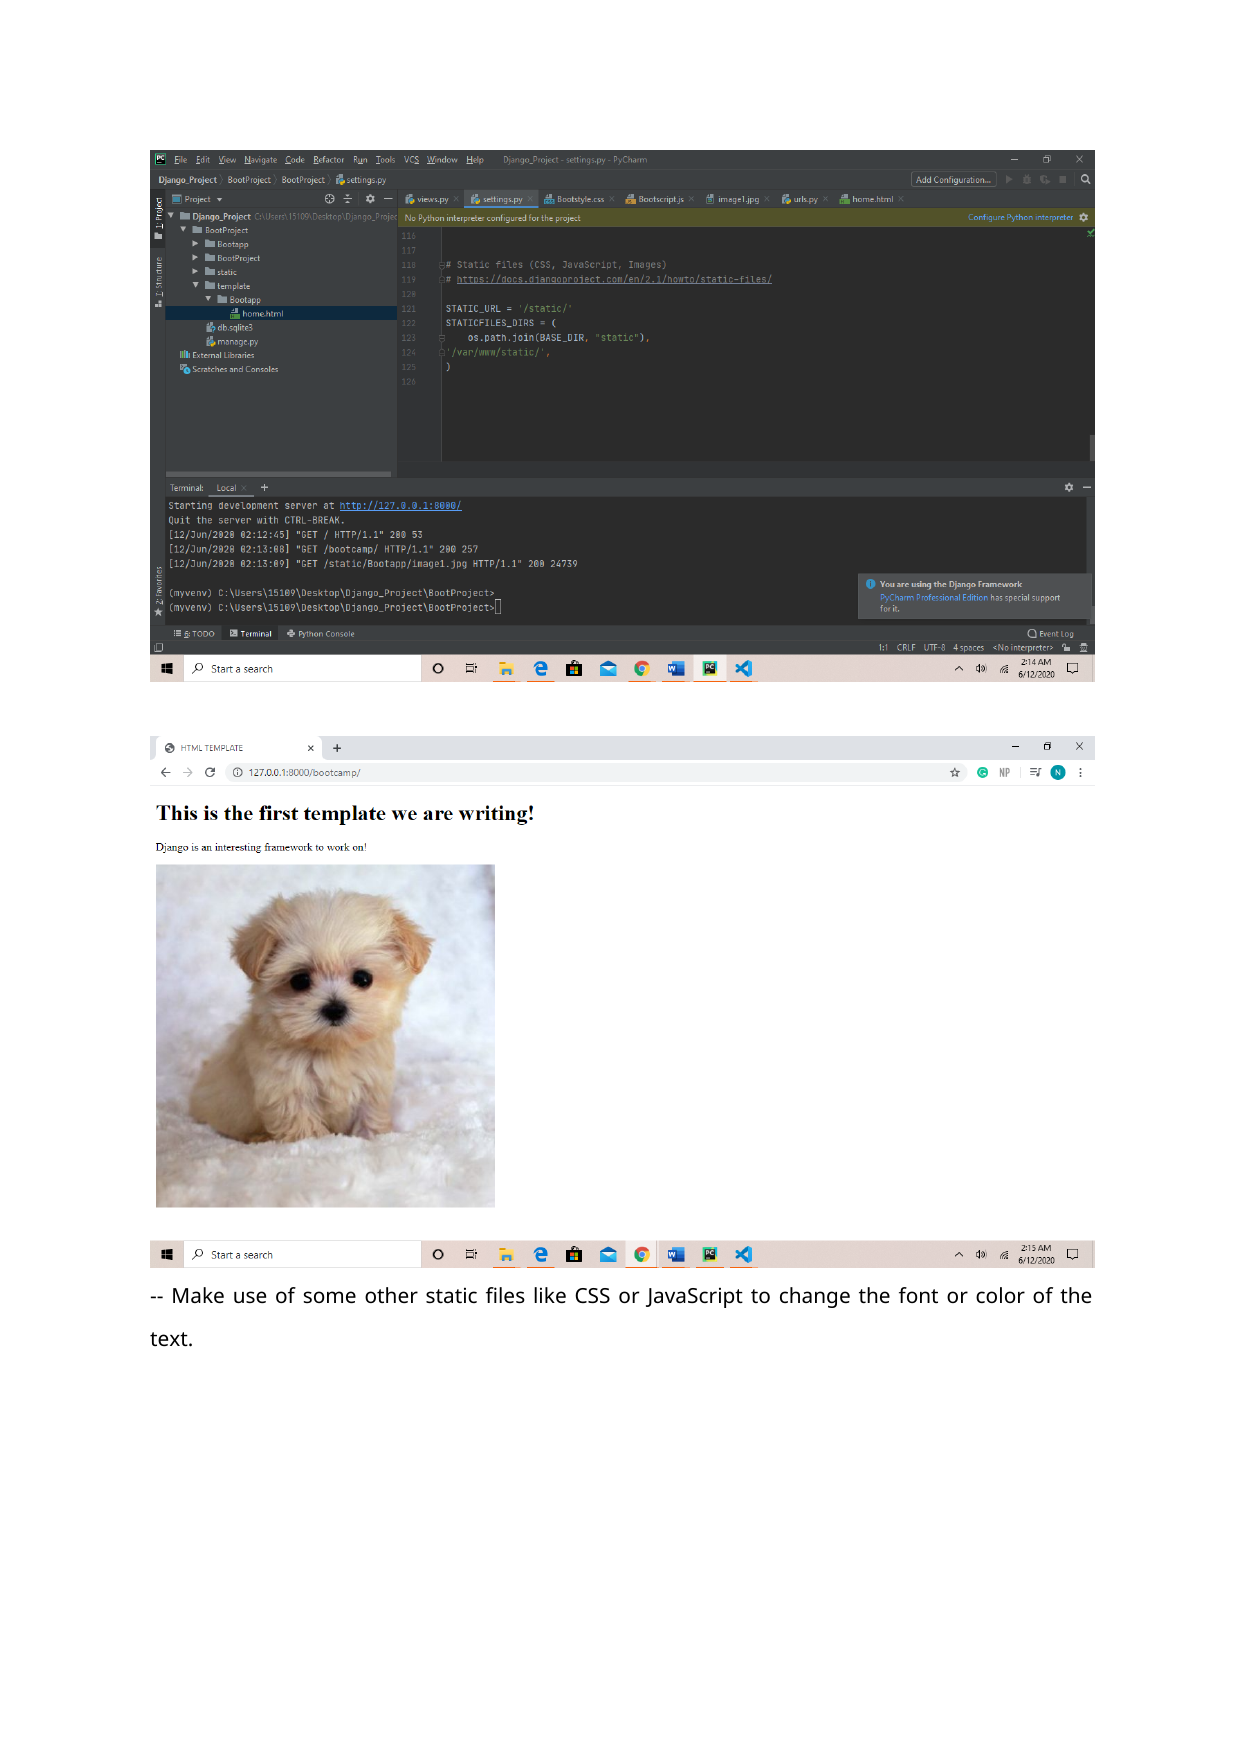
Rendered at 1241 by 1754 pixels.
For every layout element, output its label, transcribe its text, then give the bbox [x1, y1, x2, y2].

picture [150, 150, 1095, 682]
picture [150, 736, 1095, 1268]
text -- Make use of some other static files like CSS or JavaScript to change the font or color of the text. [150, 1281, 1094, 1352]
